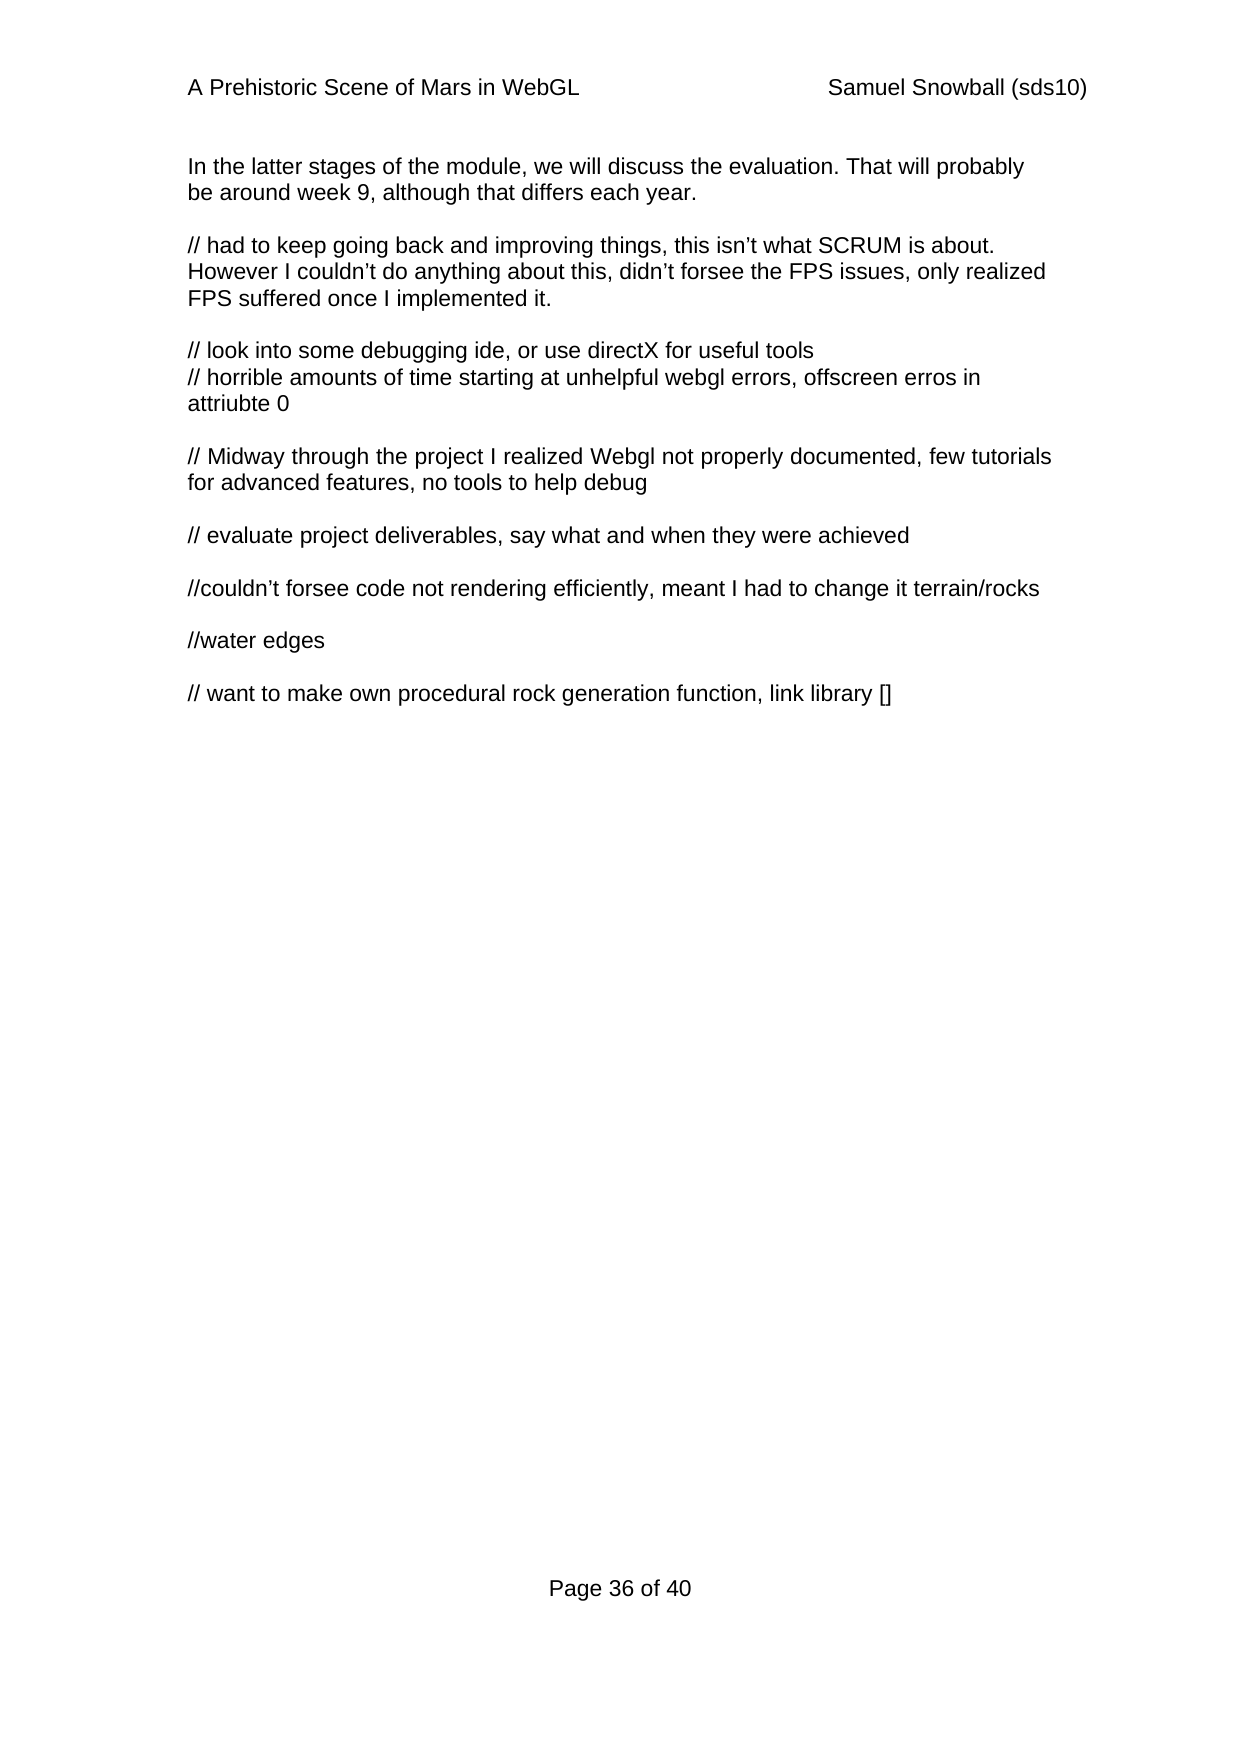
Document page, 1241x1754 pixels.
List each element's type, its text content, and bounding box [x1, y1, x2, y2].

text // want to make own procedural rock generation function, link library [] [187, 680, 1053, 706]
text In the latter stages of the module, we will discuss the evaluation. That will probably be around week 9, although that differs each year. [187, 153, 1053, 206]
text // evaluate project deliverables, say what and when they were achieved [187, 522, 1053, 548]
text // had to keep going back and improving things, this isn’t what SCRUM is about. However I couldn’t do anything about this, didn’t forsee the FPS issues, only realized FPS suffered once I implemented it. [187, 232, 1053, 311]
text //couldn’t forsee code not rendering efficiently, meant I had to change it terrain/rocks [187, 574, 1053, 601]
text // horrible amounts of time starting at unhelpful webgl errors, offscreen erros in attriubte 0 [187, 364, 1053, 416]
text // Midway through the project I realized Webgl not properly documented, few tutorials for advanced features, no tools to help debug [187, 443, 1053, 495]
text // look into some debugging ide, or use directX for useful tools [187, 337, 1053, 364]
text //water edges [187, 627, 1053, 653]
